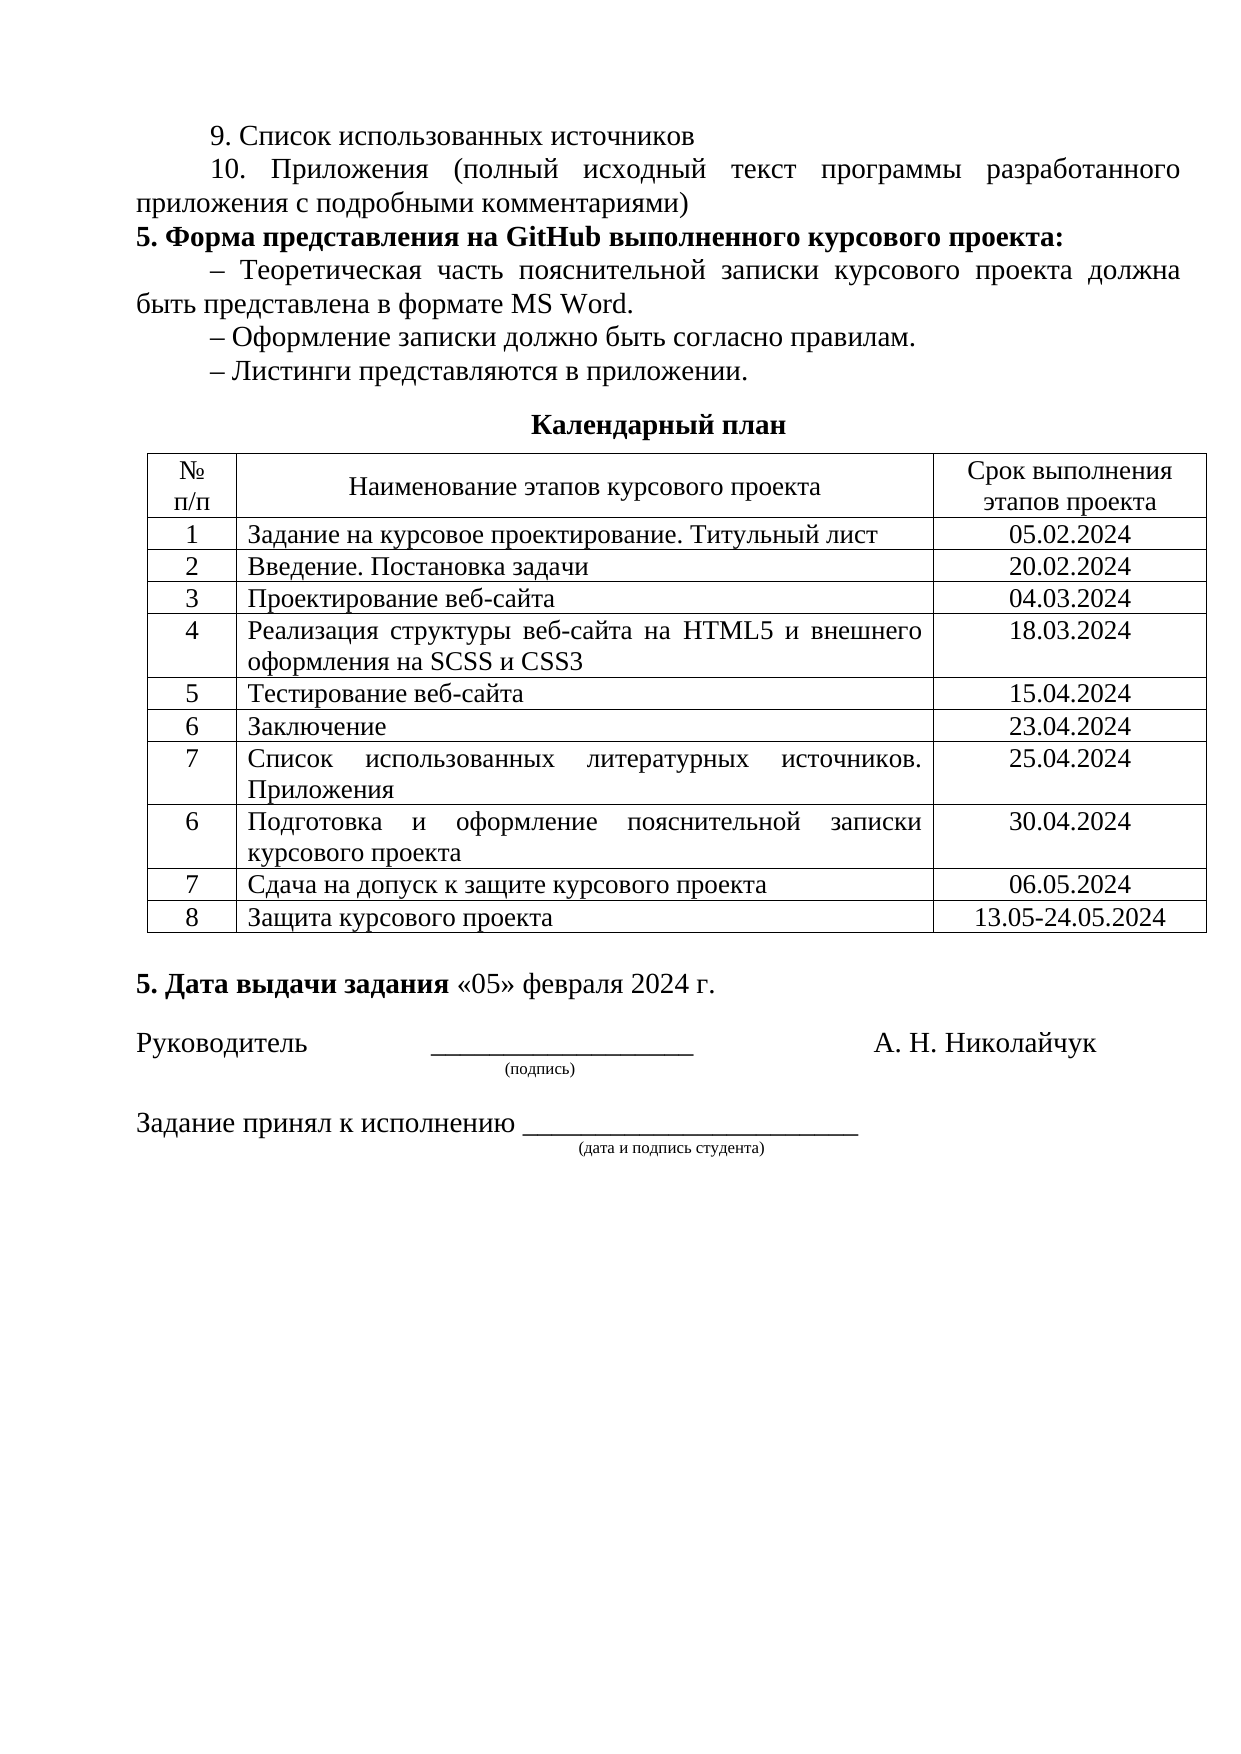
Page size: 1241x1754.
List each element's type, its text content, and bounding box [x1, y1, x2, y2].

table_cell 15.04.2024 [934, 678, 1206, 709]
text 10. Приложения (полный исходный текст программы разработанного приложения с подробными комментариями) [136, 152, 1181, 219]
text Календарный план [136, 407, 1181, 441]
table_cell Задание на курсовое проектирование. Титульный лист [237, 518, 933, 549]
table_cell 23.04.2024 [934, 710, 1206, 741]
table_cell Подготовка и оформление пояснительной записки курсового проекта [237, 805, 933, 868]
table_cell 1 [148, 518, 236, 549]
table_header Наименование этапов курсового проекта [237, 454, 933, 517]
table_cell Защита курсового проекта [237, 901, 933, 932]
table_cell 18.03.2024 [934, 614, 1206, 677]
text – Оформление записки должно быть согласно правилам. [136, 319, 1181, 353]
table_cell 8 [148, 901, 236, 932]
table_cell 06.05.2024 [934, 869, 1206, 900]
text (дата и подпись студента) [534, 1138, 1181, 1172]
table_cell Проектирование веб-сайта [237, 582, 933, 613]
table_cell 4 [148, 614, 236, 677]
table_cell 6 [148, 805, 236, 868]
table_cell Реализация структуры веб-сайта на HTML5 и внешнего оформления на SCSS и СSS3 [237, 614, 933, 677]
table_cell 7 [148, 742, 236, 804]
text 5. Форма представления на GitHub выполненного курсового проекта: [136, 219, 1181, 252]
table_cell 6 [148, 710, 236, 741]
table_header № п/п [148, 454, 236, 517]
text – Листинги представляются в приложении. [136, 353, 1181, 386]
table_cell Введение. Постановка задачи [237, 550, 933, 581]
table_cell 25.04.2024 [934, 742, 1206, 804]
table_cell Список использованных литературных источников. Приложения [237, 742, 933, 804]
table_cell 3 [148, 582, 236, 613]
table_cell 05.02.2024 [934, 518, 1206, 549]
table_cell 2 [148, 550, 236, 581]
text 9. Список использованных источников [136, 118, 1181, 152]
table_header Срок выполнения этапов проекта [934, 454, 1206, 517]
text – Теоретическая часть пояснительной записки курсового проекта должна быть представлена в формате MS Word. [136, 252, 1181, 319]
text 5. Дата выдачи задания «05» февраля 2024 г. [136, 967, 1181, 1000]
table_cell Сдача на допуск к защите курсового проекта [237, 869, 933, 900]
table_cell 7 [148, 869, 236, 900]
table_cell 13.05-24.05.2024 [934, 901, 1206, 932]
table_cell 04.03.2024 [934, 582, 1206, 613]
table_cell Тестирование веб-сайта [237, 678, 933, 709]
table_cell 20.02.2024 [934, 550, 1206, 581]
text Задание принял к исполнению _______________________ [136, 1105, 1181, 1138]
table_cell Заключение [237, 710, 933, 741]
text (подпись) [357, 1059, 1181, 1092]
table_cell 5 [148, 678, 236, 709]
text Руководитель __________________ А. Н. Николайчук [136, 1025, 1181, 1059]
table_cell 30.04.2024 [934, 805, 1206, 868]
